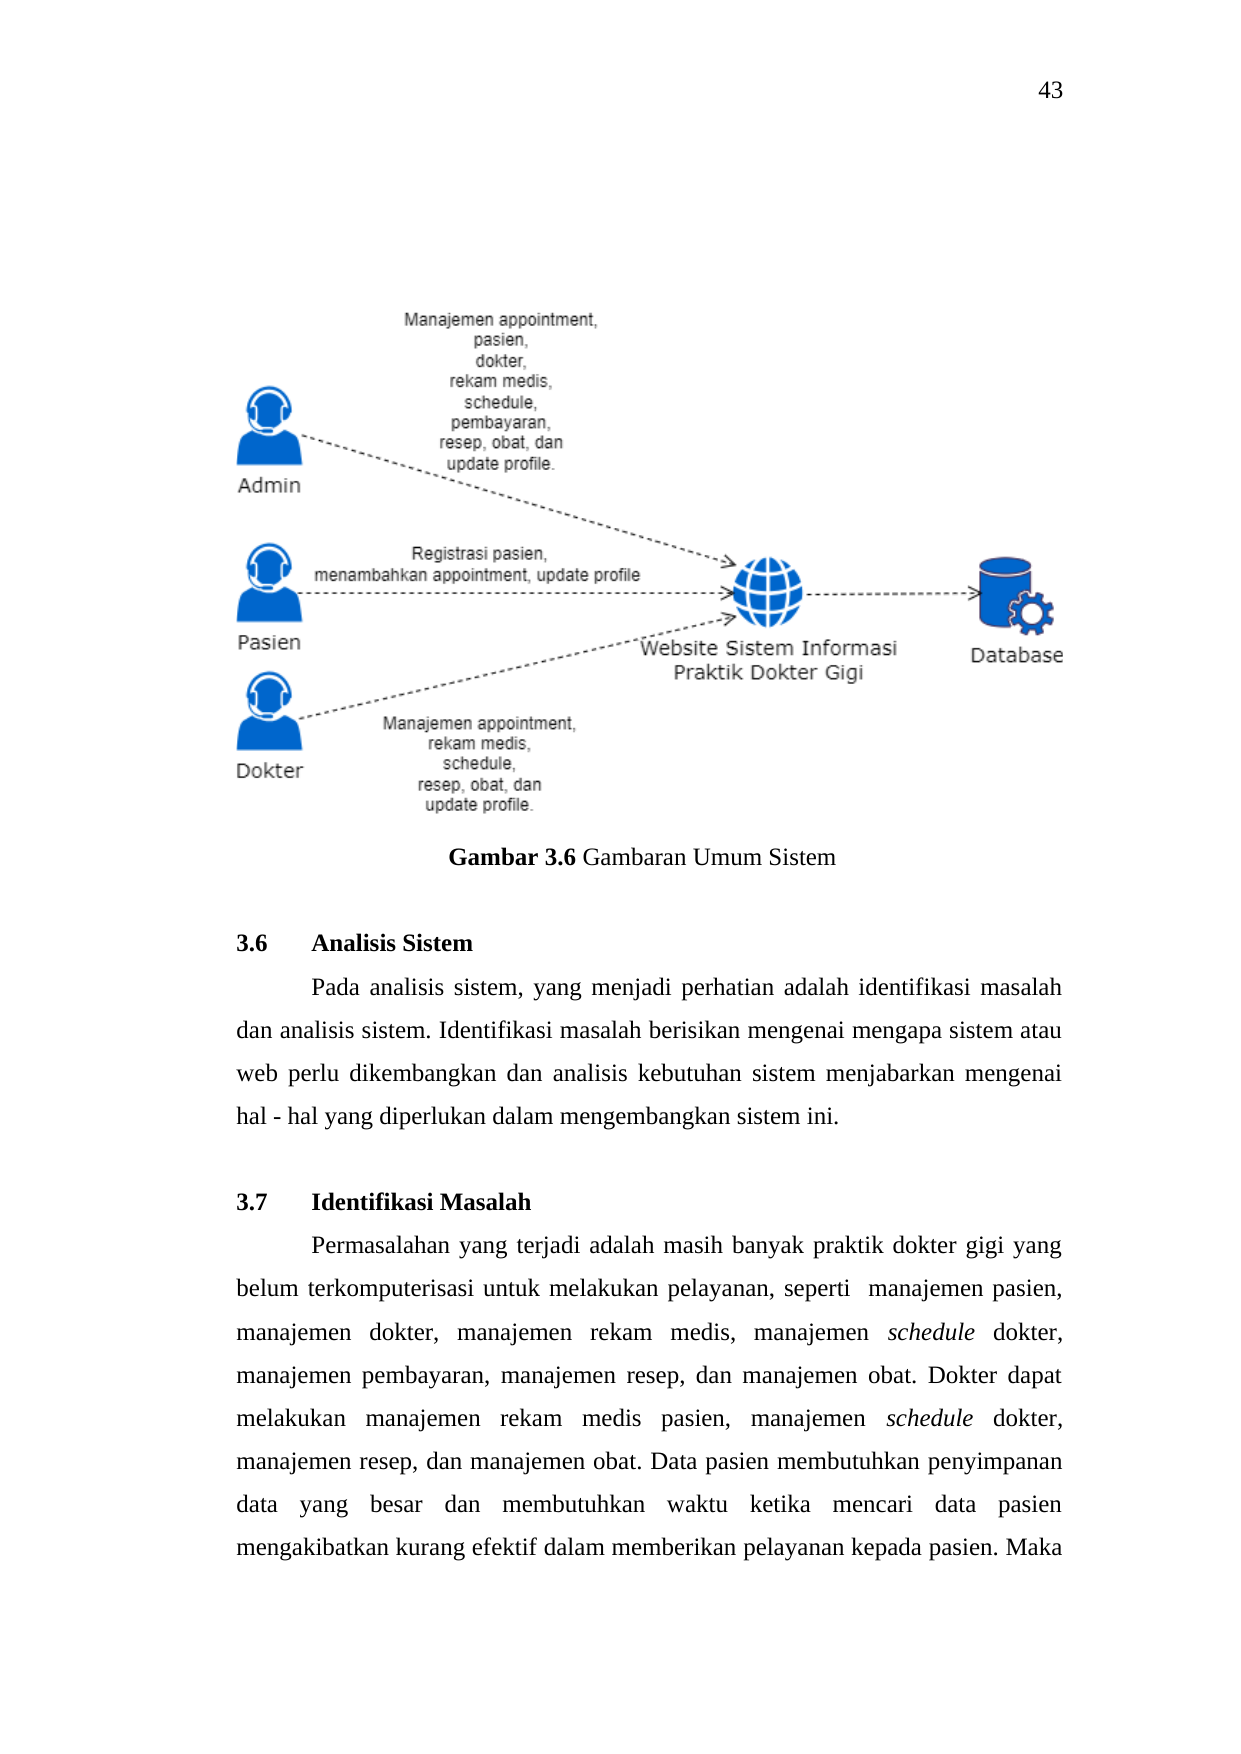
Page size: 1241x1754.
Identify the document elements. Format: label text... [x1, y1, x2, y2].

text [236, 1230, 1063, 1561]
subtitle 3.6 Analisis Sistem [236, 928, 1063, 957]
subtitle Gambar 3.6 Gambaran Umum Sistem [221, 842, 1063, 871]
subtitle 3.7 Identifikasi Masalah [236, 1187, 1063, 1216]
text Pada analisis sistem, yang menjadi perhatian adalah identifikasi masalah dan analisis sistem. Identifikasi masalah berisikan mengenai mengapa sistem atau web perlu dikembangkan dan analisis kebutuhan sistem menjabarkan mengenai hal - hal yang diperlukan dalam mengembangkan sistem ini. [236, 972, 1063, 1130]
picture [236, 236, 1063, 828]
